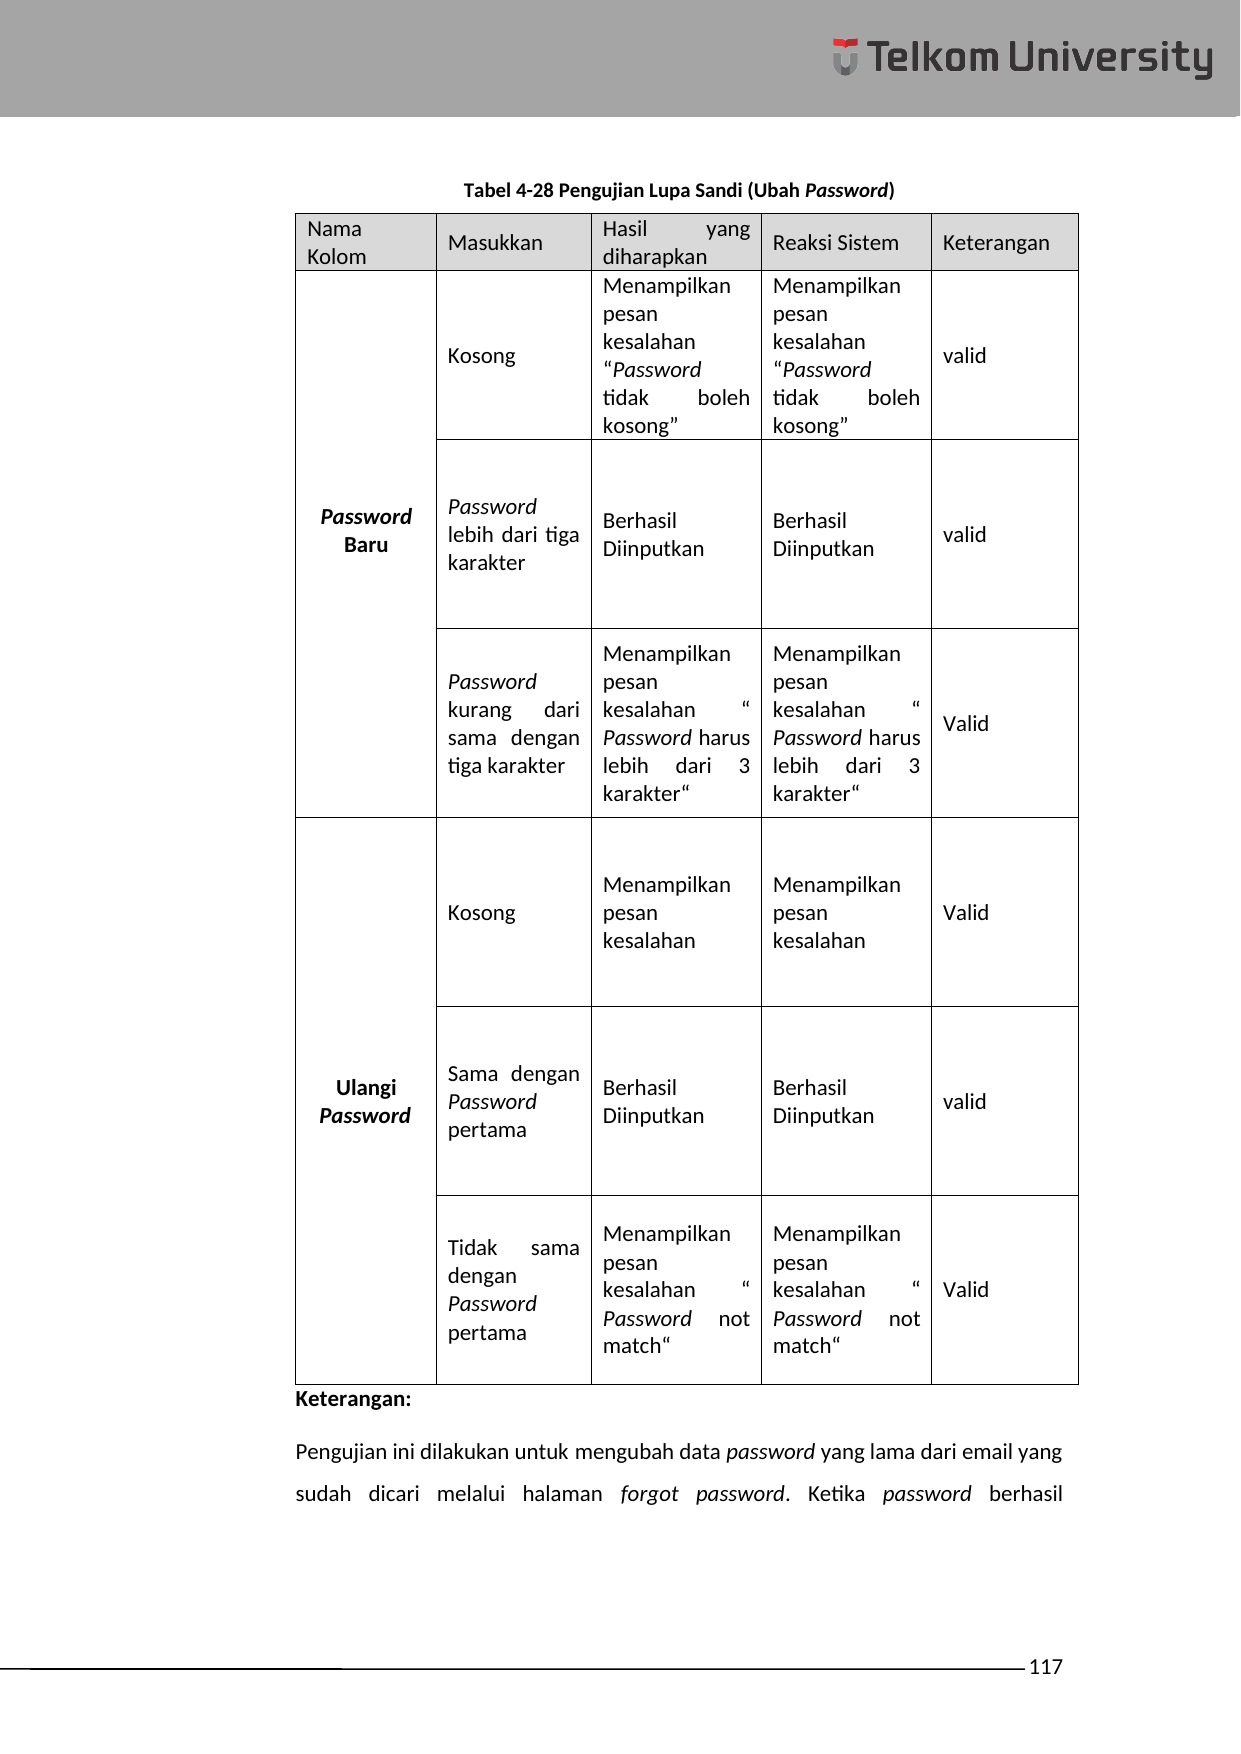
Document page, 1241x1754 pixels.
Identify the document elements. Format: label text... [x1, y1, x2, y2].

table_header Reaksi Sistem [762, 214, 931, 270]
table_cell Berhasil Diinputkan [762, 440, 931, 628]
table_cell Menampilkan pesan kesalahan “ Password not match“ [592, 1196, 761, 1383]
table_cell Menampilkan pesan kesalahan “ Password harus lebih dari 3 karakter“ [762, 629, 931, 817]
table_cell Kosong [437, 818, 591, 1006]
table_cell Berhasil Diinputkan [762, 1007, 931, 1195]
table_cell valid [932, 440, 1078, 628]
table_cell Menampilkan pesan kesalahan “Password tidak boleh kosong” [592, 271, 761, 439]
table_cell Password Baru [296, 271, 436, 817]
table_cell Tidak sama dengan Password pertama [437, 1196, 591, 1383]
table_cell Password kurang dari sama dengan tiga karakter [437, 629, 591, 817]
table_cell Kosong [437, 271, 591, 439]
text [295, 1437, 1063, 1507]
table_cell Valid [932, 818, 1078, 1006]
table_cell Berhasil Diinputkan [592, 1007, 761, 1195]
table_cell Menampilkan pesan kesalahan “ Password not match“ [762, 1196, 931, 1383]
table_header Masukkan [437, 214, 591, 270]
table_header Nama Kolom [296, 214, 436, 270]
table_cell Sama dengan Password pertama [437, 1007, 591, 1195]
table_cell Valid [932, 1196, 1078, 1383]
table_header Hasil yang diharapkan [592, 214, 761, 270]
table_header Keterangan [932, 214, 1078, 270]
table_cell Valid [932, 629, 1078, 817]
table_cell Menampilkan pesan kesalahan [762, 818, 931, 1006]
table_cell Menampilkan pesan kesalahan [592, 818, 761, 1006]
table_cell Menampilkan pesan kesalahan “Password tidak boleh kosong” [762, 271, 931, 439]
table_cell valid [932, 271, 1078, 439]
table_cell Ulangi Password [296, 818, 436, 1383]
table_cell Berhasil Diinputkan [592, 440, 761, 628]
table_cell Menampilkan pesan kesalahan “ Password harus lebih dari 3 karakter“ [592, 629, 761, 817]
picture [833, 38, 1213, 80]
table_cell Password lebih dari tiga karakter [437, 440, 591, 628]
table_cell valid [932, 1007, 1078, 1195]
text Keterangan: [295, 1385, 1063, 1413]
